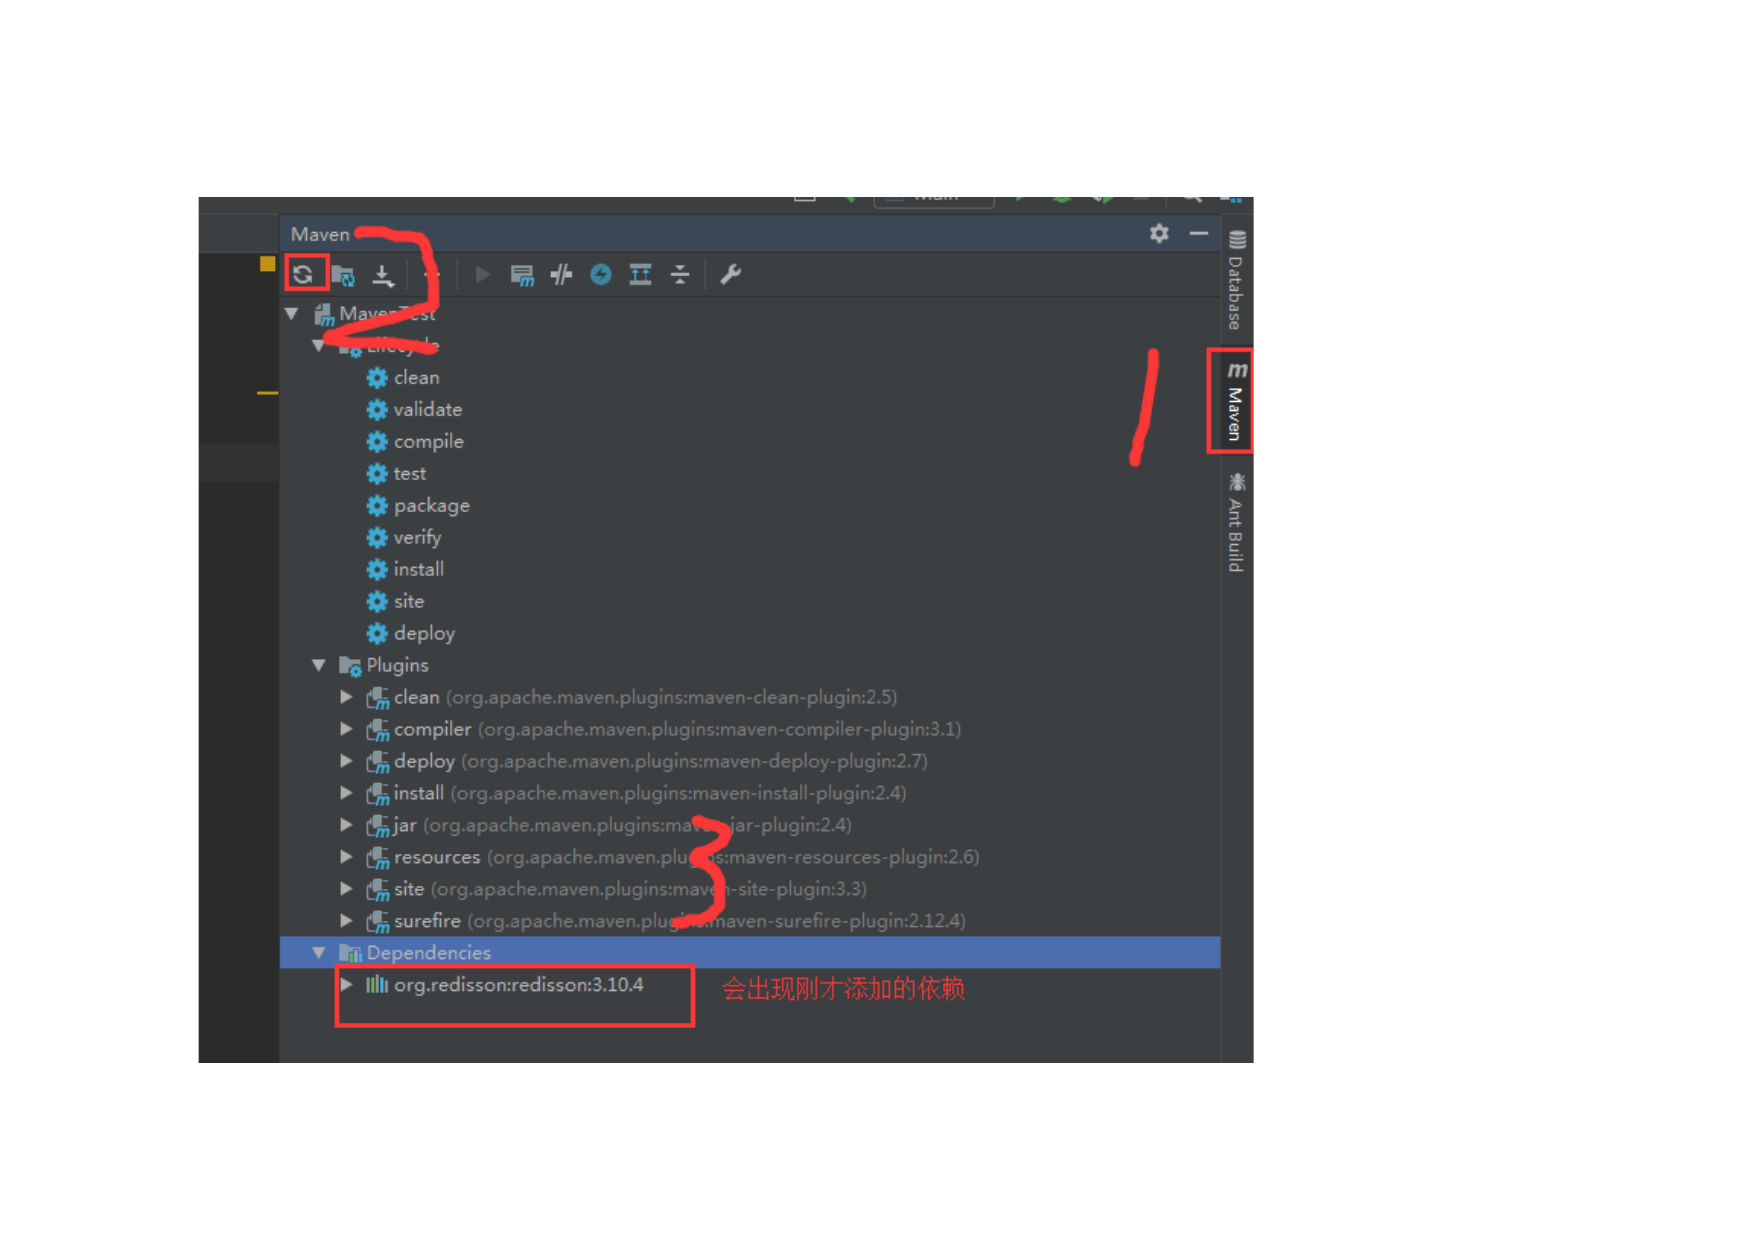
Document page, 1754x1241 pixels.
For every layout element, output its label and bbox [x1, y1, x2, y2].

picture [198, 197, 1254, 1063]
